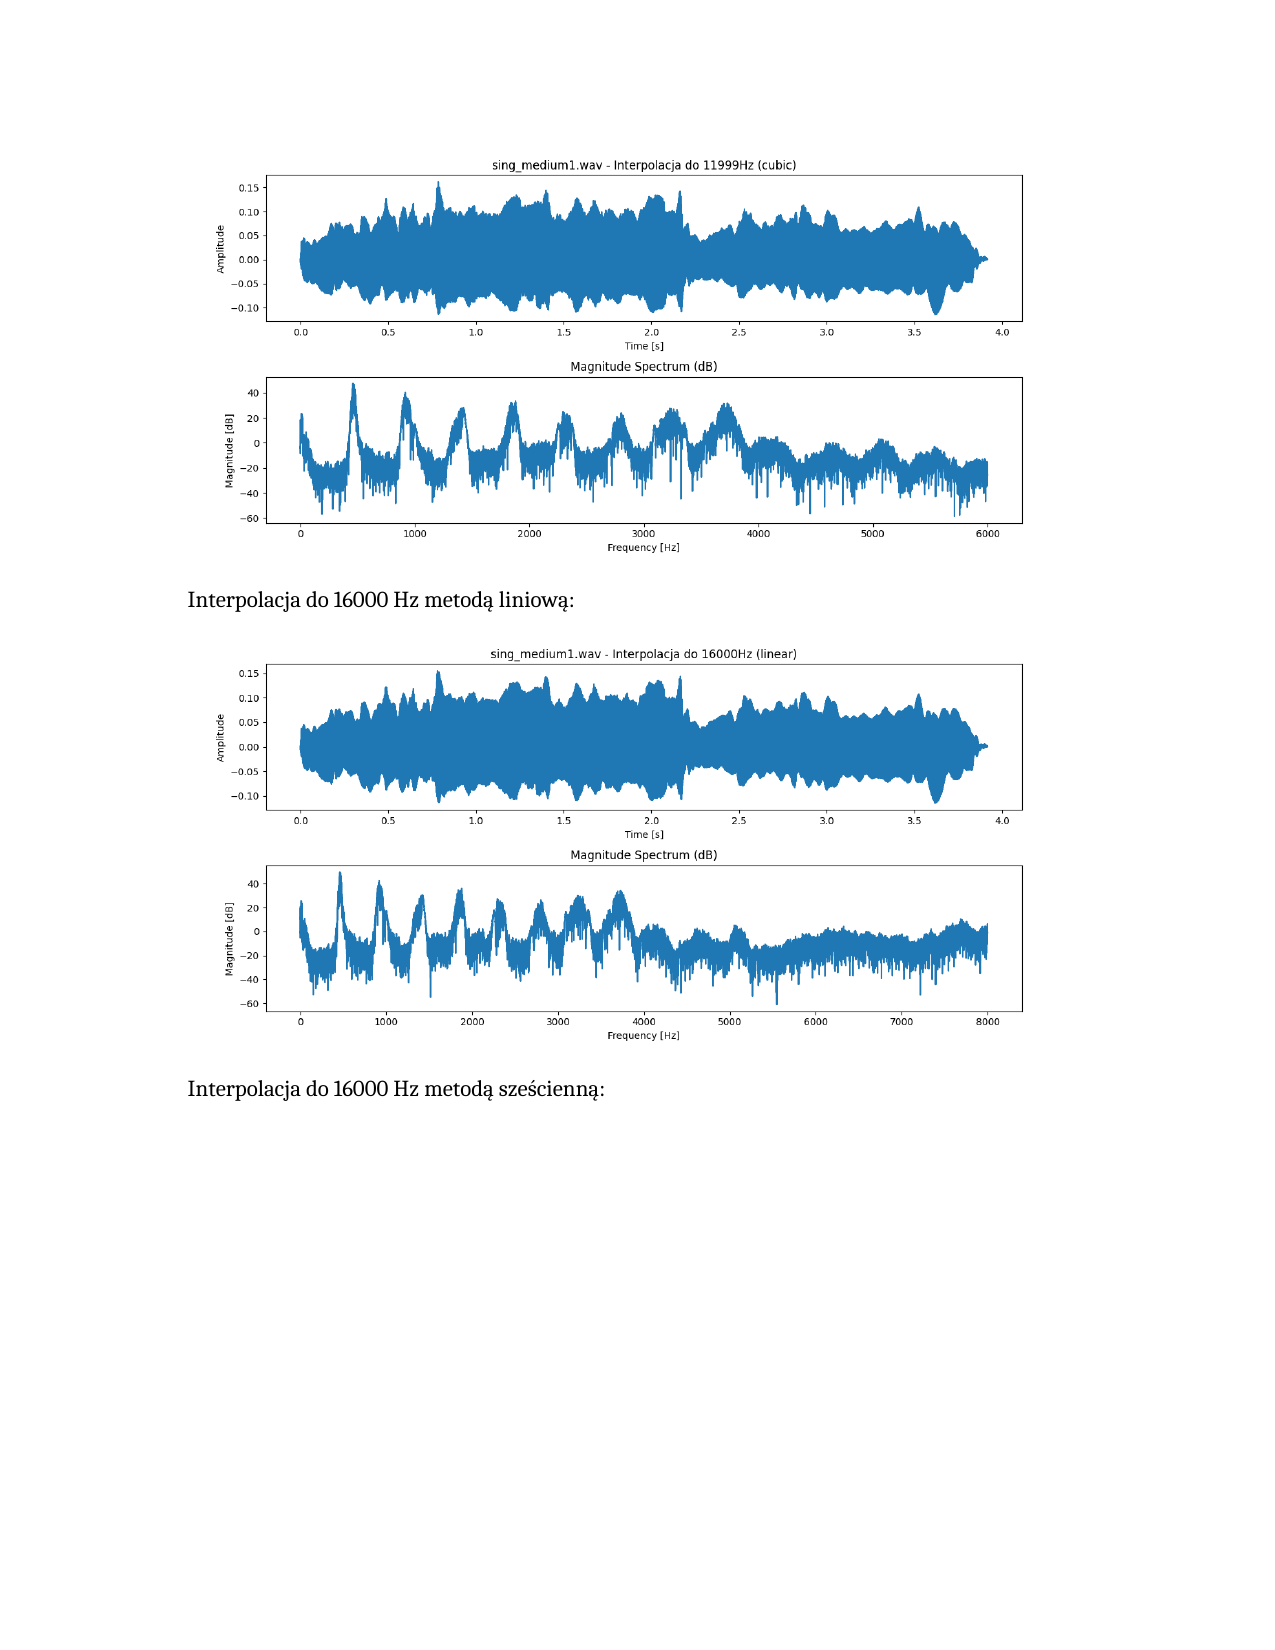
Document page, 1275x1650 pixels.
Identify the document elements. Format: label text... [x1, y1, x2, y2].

text Interpolacja do 16000 Hz metodą sześcienną: [187, 1075, 1087, 1102]
picture [206, 150, 1032, 563]
text Interpolacja do 16000 Hz metodą liniową: [187, 587, 1087, 613]
picture [206, 638, 1032, 1051]
